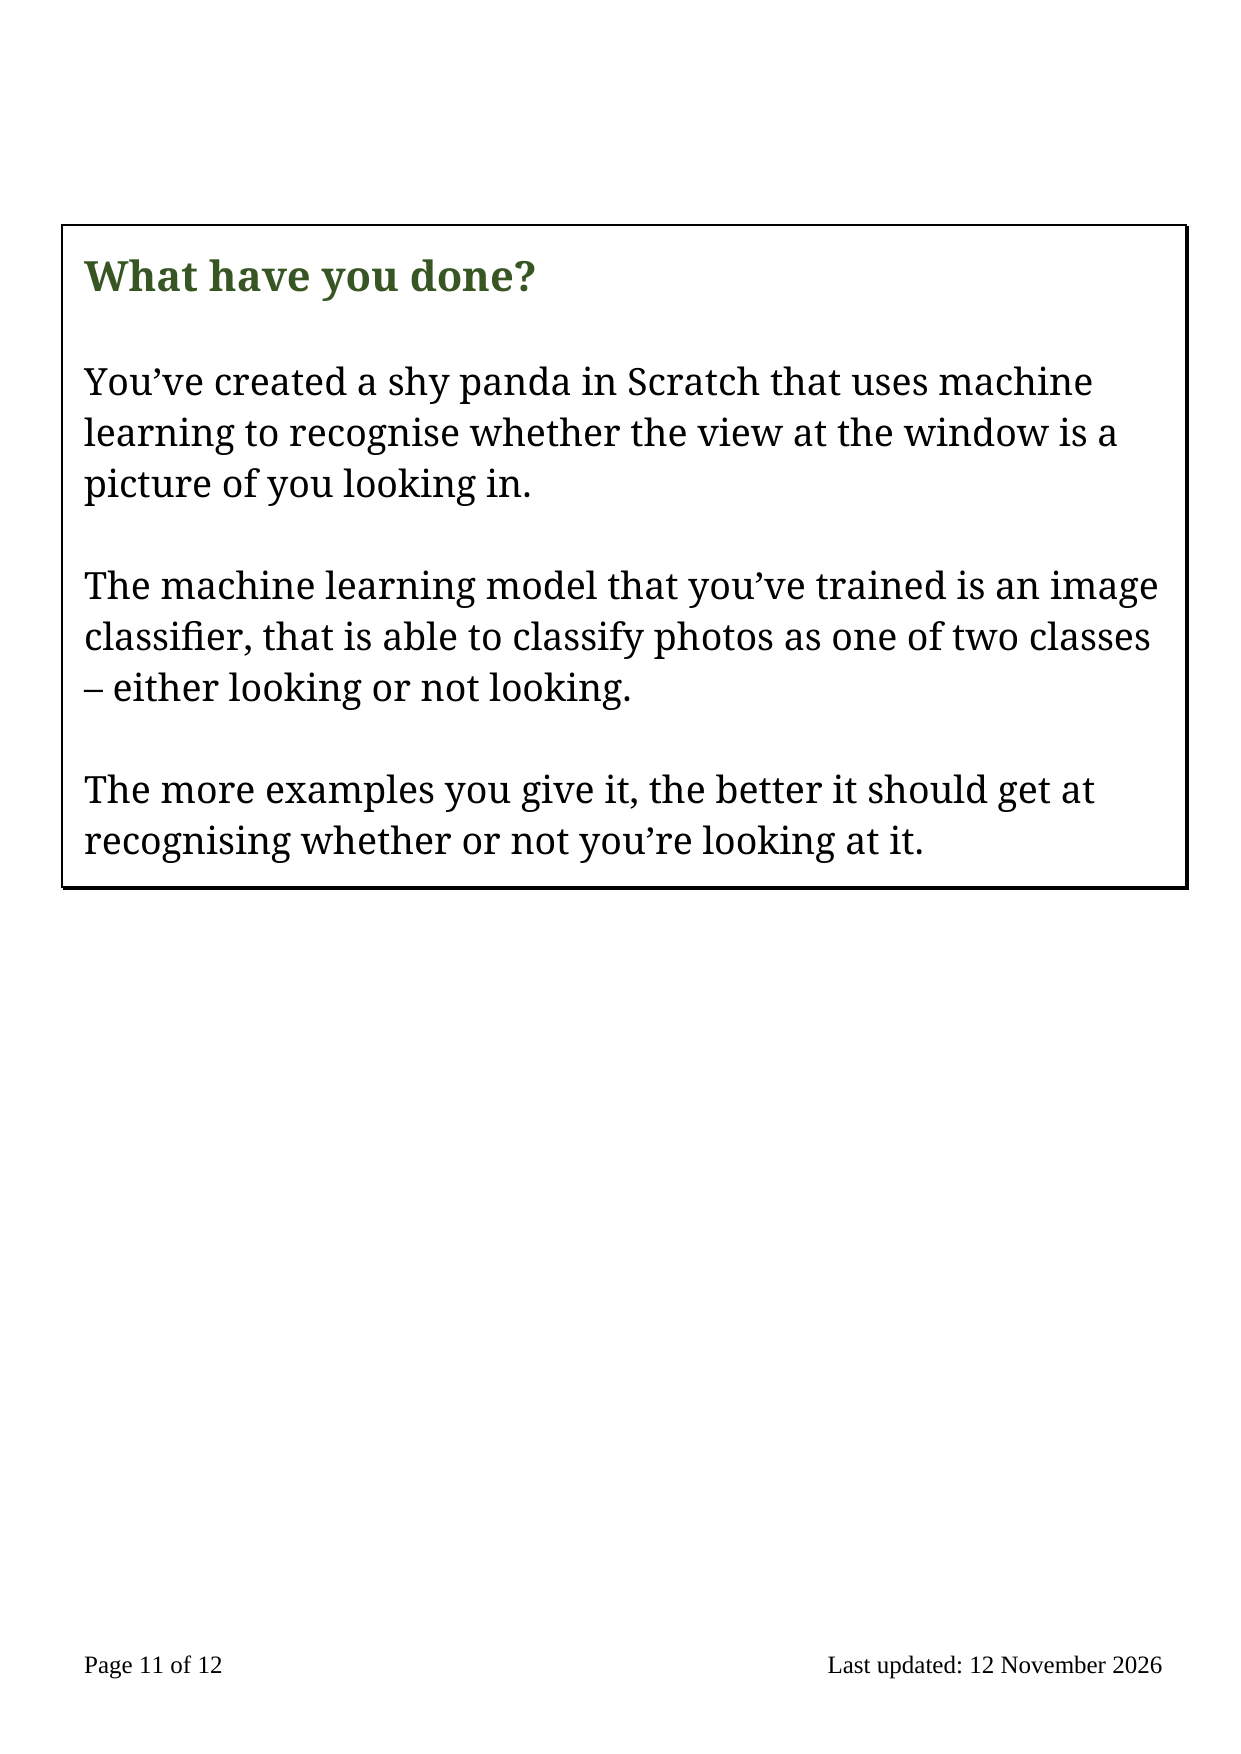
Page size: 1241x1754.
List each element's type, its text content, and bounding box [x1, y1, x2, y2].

text The machine learning model that you’ve trained is an image classifier, that is able to classify photos as one of two classes – either looking or not looking. [84, 559, 1164, 712]
text What have you done? [63, 226, 1185, 304]
text You’ve created a shy panda in Scratch that uses machine learning to recognise whether the view at the window is a picture of you looking in. [84, 355, 1164, 508]
text The more examples you give it, the better it should get at recognising whether or not you’re looking at it. [63, 740, 1185, 886]
